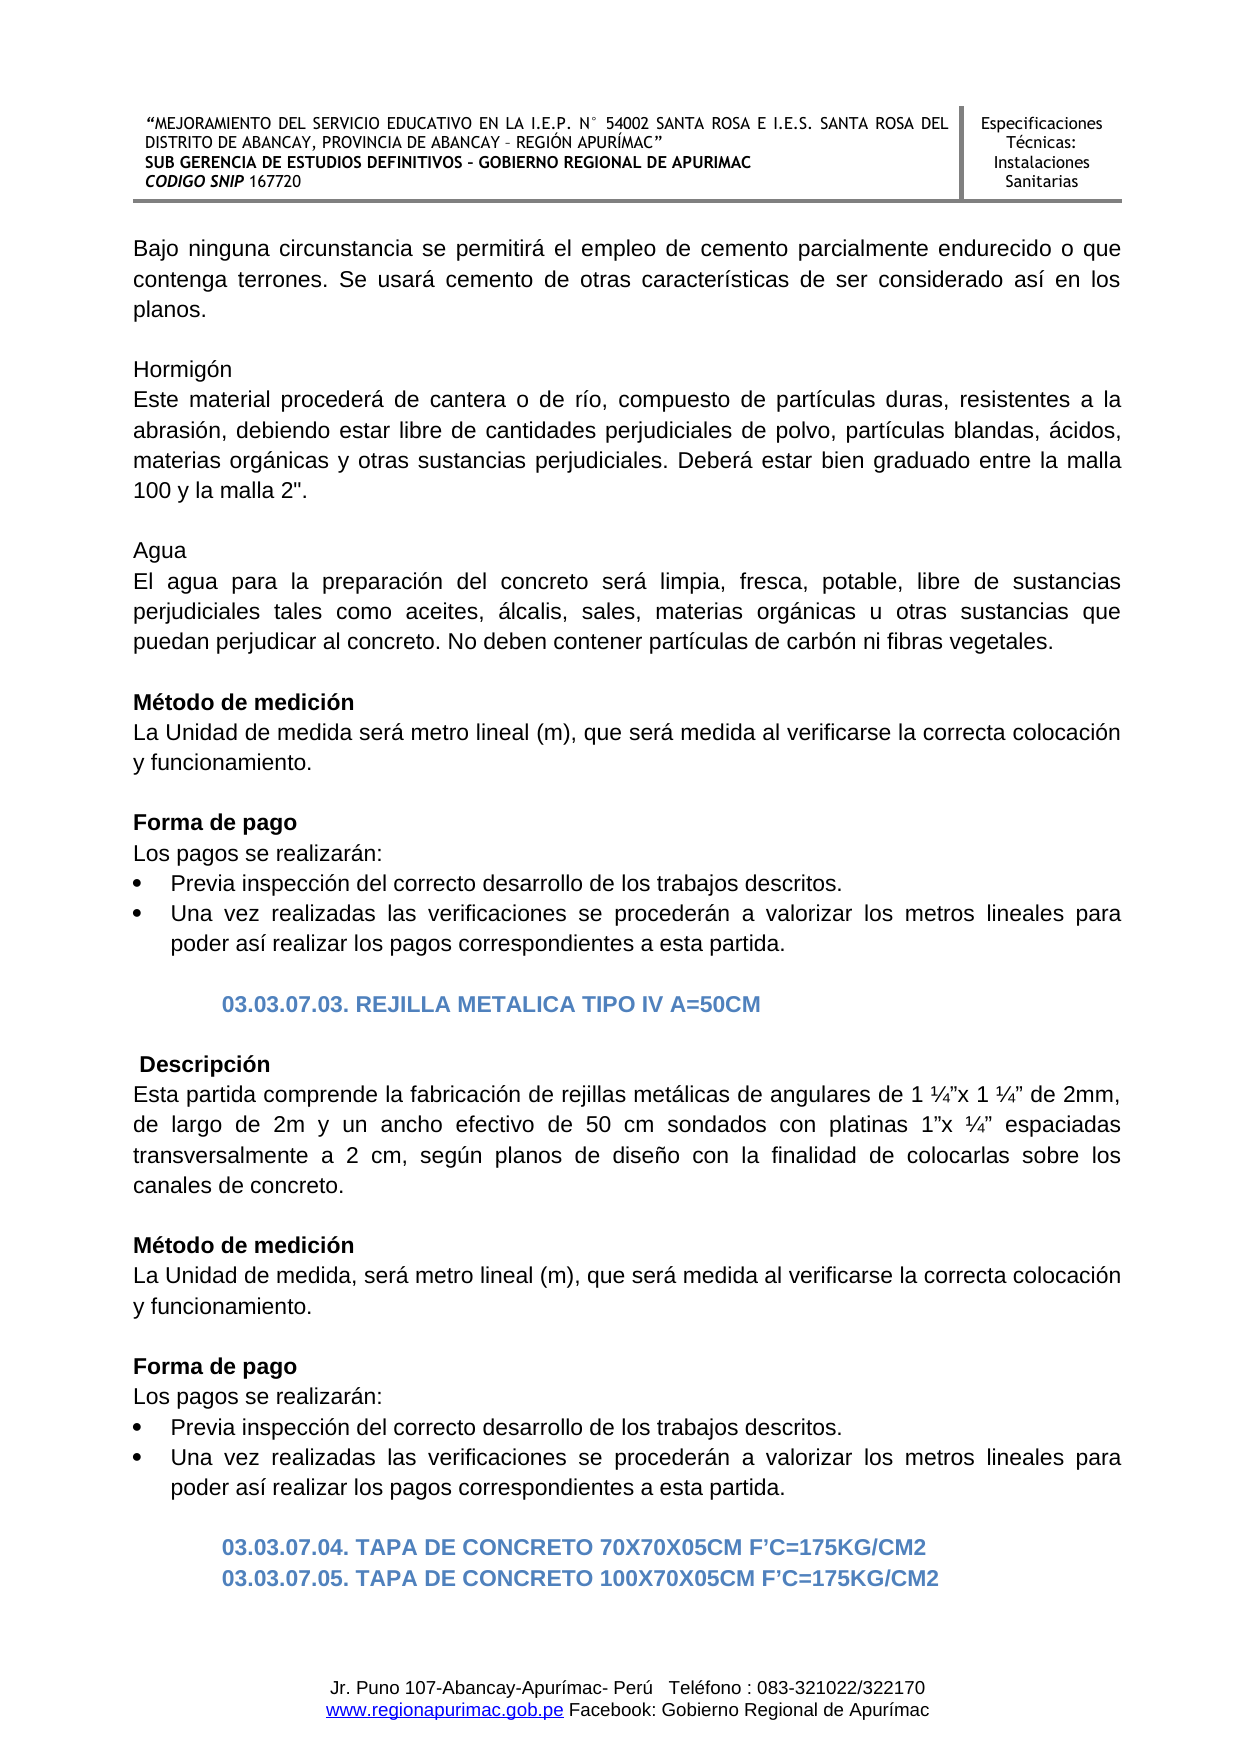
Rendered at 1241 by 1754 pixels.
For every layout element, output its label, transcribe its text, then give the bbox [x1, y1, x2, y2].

text Esta partida comprende la fabricación de rejillas metálicas de angulares de 1 ¼”x 1 ¼” de 2mm, de largo de 2m y un ancho efectivo de 50 cm sondados con platinas 1”x ¼” espaciadas transversalmente a 2 cm, según planos de diseño con la finalidad de colocarlas sobre los canales de concreto. [133, 1081, 1122, 1198]
text Método de medición [133, 688, 1122, 715]
subtitle 03.03.07.03. REJILLA METALICA TIPO IV A=50CM [222, 991, 1122, 1017]
text Este material procederá de cantera o de río, compuesto de partículas duras, resistentes a la abrasión, debiendo estar libre de cantidades perjudiciales de polvo, partículas blandas, ácidos, materias orgánicas y otras sustancias perjudiciales. Deberá estar bien graduado entre la malla 100 y la malla 2". [133, 386, 1122, 503]
text El agua para la preparación del concreto será limpia, fresca, potable, libre de sustancias perjudiciales tales como aceites, álcalis, sales, materias orgánicas u otras sustancias que puedan perjudicar al concreto. No deben contener partículas de carbón ni fibras vegetales. [133, 568, 1122, 654]
text Forma de pago [133, 1353, 1122, 1379]
text Forma de pago [133, 809, 1122, 836]
text La Unidad de medida, será metro lineal (m), que será medida al verificarse la correcta colocación y funcionamiento. [133, 1262, 1122, 1319]
text Los pagos se realizarán: [133, 839, 1122, 866]
list Previa inspección del correcto desarrollo de los trabajos descritos. [133, 870, 1122, 896]
list Una vez realizadas las verificaciones se procederán a valorizar los metros lineales para poder así realizar los pagos correspondientes a esta partida. [133, 1444, 1122, 1500]
list Previa inspección del correcto desarrollo de los trabajos descritos. [133, 1413, 1122, 1440]
subtitle 03.03.07.04. TAPA DE CONCRETO 70X70X05CM F’C=175KG/CM2 [222, 1534, 1122, 1561]
list Una vez realizadas las verificaciones se procederán a valorizar los metros lineales para poder así realizar los pagos correspondientes a esta partida. [133, 900, 1122, 956]
text Los pagos se realizarán: [133, 1383, 1122, 1409]
text Hormigón [133, 356, 1122, 382]
text Descripción [133, 1051, 1122, 1077]
text Agua [133, 537, 1122, 564]
subtitle 03.03.07.05. TAPA DE CONCRETO 100X70X05CM F’C=175KG/CM2 [222, 1564, 1122, 1591]
text La Unidad de medida será metro lineal (m), que será medida al verificarse la correcta colocación y funcionamiento. [133, 719, 1122, 775]
text Bajo ninguna circunstancia se permitirá el empleo de cemento parcialmente endurecido o que contenga terrones. Se usará cemento de otras características de ser considerado así en los planos. [133, 235, 1122, 322]
text Método de medición [133, 1232, 1122, 1258]
